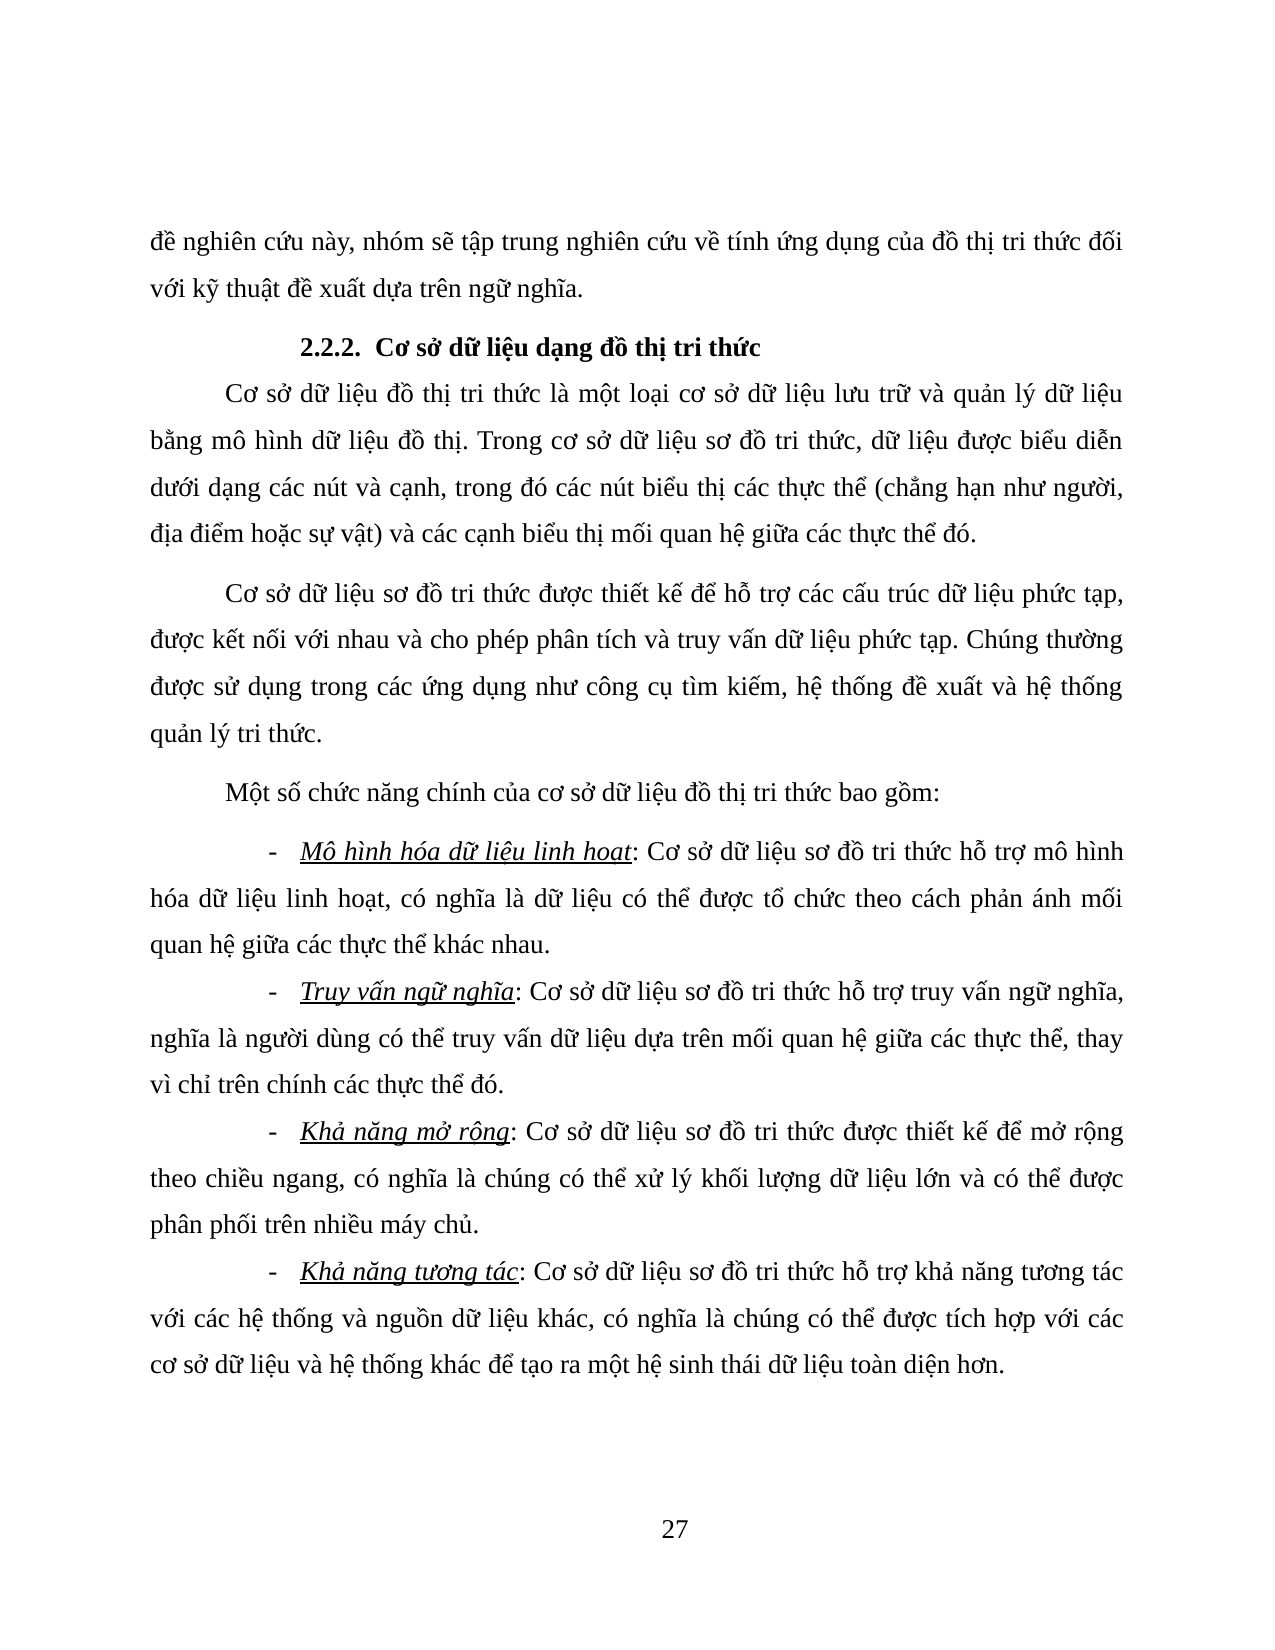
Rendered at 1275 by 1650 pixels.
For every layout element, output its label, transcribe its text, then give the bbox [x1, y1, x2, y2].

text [150, 225, 1125, 303]
text Một số chức năng chính của cơ sở dữ liệu đồ thị tri thức bao gồm: [150, 776, 1125, 807]
list Khả năng mở rộng: Cơ sở dữ liệu sơ đồ tri thức được thiết kế để mở rộng theo chiều ngang, có nghĩa là chúng có thể xử lý khối lượng dữ liệu lớn và có thể được phân phối trên nhiều máy chủ. [150, 1115, 1125, 1239]
text Cơ sở dữ liệu sơ đồ tri thức được thiết kế để hỗ trợ các cấu trúc dữ liệu phức tạp, được kết nối với nhau và cho phép phân tích và truy vấn dữ liệu phức tạp. Chúng thường được sử dụng trong các ứng dụng như công cụ tìm kiếm, hệ thống đề xuất và hệ thống quản lý tri thức. [150, 577, 1125, 748]
subtitle Cơ sở dữ liệu dạng đồ thị tri thức [300, 331, 1125, 362]
list Truy vấn ngữ nghĩa: Cơ sở dữ liệu sơ đồ tri thức hỗ trợ truy vấn ngữ nghĩa, nghĩa là người dùng có thể truy vấn dữ liệu dựa trên mối quan hệ giữa các thực thể, thay vì chỉ trên chính các thực thể đó. [150, 975, 1125, 1099]
list Khả năng tương tác: Cơ sở dữ liệu sơ đồ tri thức hỗ trợ khả năng tương tác với các hệ thống và nguồn dữ liệu khác, có nghĩa là chúng có thể được tích hợp với các cơ sở dữ liệu và hệ thống khác để tạo ra một hệ sinh thái dữ liệu toàn diện hơn. [150, 1255, 1125, 1379]
list Mô hình hóa dữ liệu linh hoạt: Cơ sở dữ liệu sơ đồ tri thức hỗ trợ mô hình hóa dữ liệu linh hoạt, có nghĩa là dữ liệu có thể được tổ chức theo cách phản ánh mối quan hệ giữa các thực thể khác nhau. [150, 835, 1125, 959]
text Cơ sở dữ liệu đồ thị tri thức là một loại cơ sở dữ liệu lưu trữ và quản lý dữ liệu bằng mô hình dữ liệu đồ thị. Trong cơ sở dữ liệu sơ đồ tri thức, dữ liệu được biểu diễn dưới dạng các nút và cạnh, trong đó các nút biểu thị các thực thể (chẳng hạn như người, địa điểm hoặc sự vật) và các cạnh biểu thị mối quan hệ giữa các thực thể đó. [150, 377, 1125, 549]
